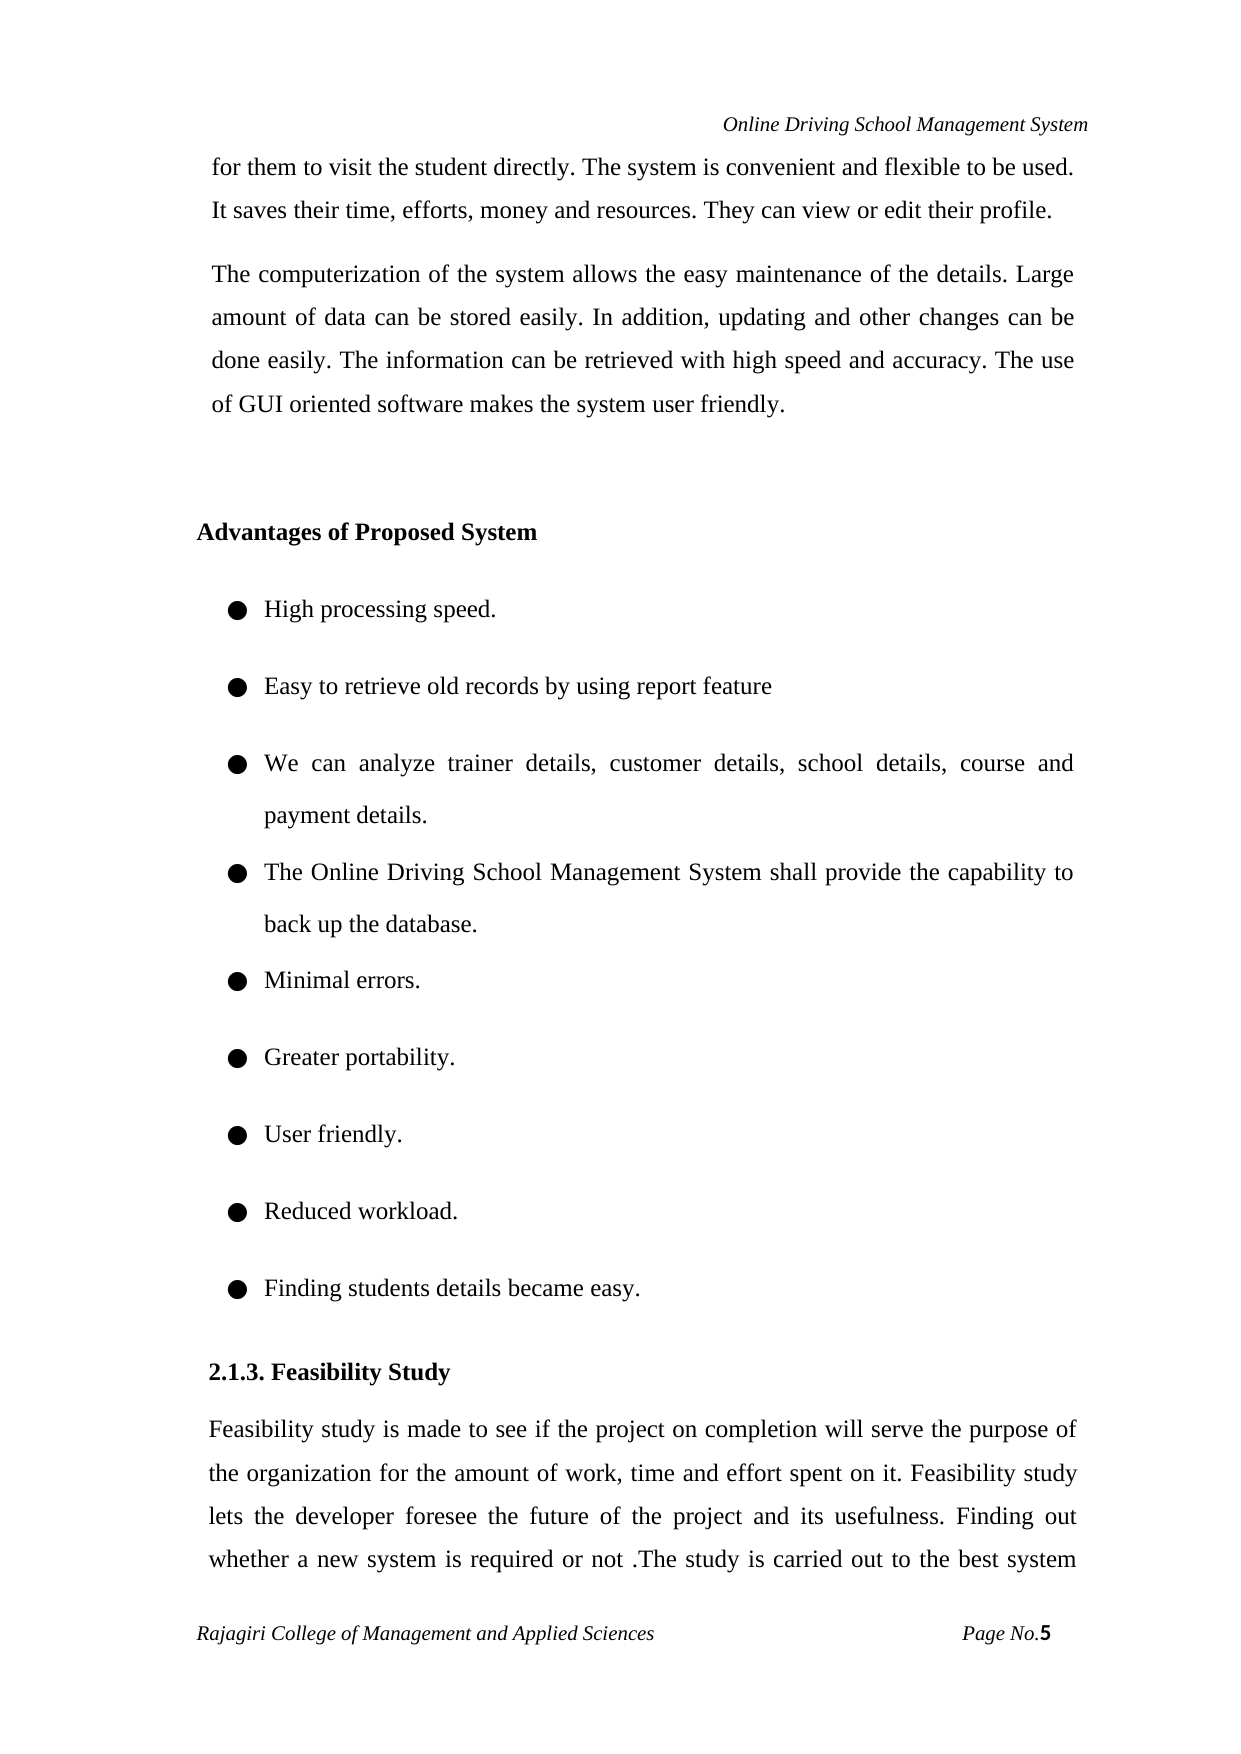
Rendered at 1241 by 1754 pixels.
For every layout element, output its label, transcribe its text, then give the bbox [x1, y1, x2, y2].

list We can analyze trainer details, customer details, school details, course and payment details. [226, 734, 1075, 829]
list Easy to retrieve old records by using report feature [226, 657, 1075, 709]
text 2.1.3. Feasibility Study [208, 1357, 1078, 1386]
list High processing speed. [226, 581, 1075, 632]
list The Online Driving School Management System shall provide the capability to back up the database. [226, 843, 1075, 937]
list Reduced workload. [226, 1182, 1075, 1234]
text The computerization of the system allows the easy maintenance of the details. Large amount of data can be stored easily. In addition, updating and other changes can be done easily. The information can be retrieved with high speed and accuracy. The use of GUI oriented software makes the system user friendly. [211, 259, 1075, 417]
list Greater portability. [226, 1029, 1075, 1080]
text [211, 152, 1075, 224]
list Finding students details became easy. [226, 1259, 1075, 1311]
list User friendly. [226, 1106, 1075, 1157]
text Advantages of Proposed System [196, 517, 1075, 545]
list Minimal errors. [226, 952, 1075, 1003]
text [208, 1414, 1078, 1573]
